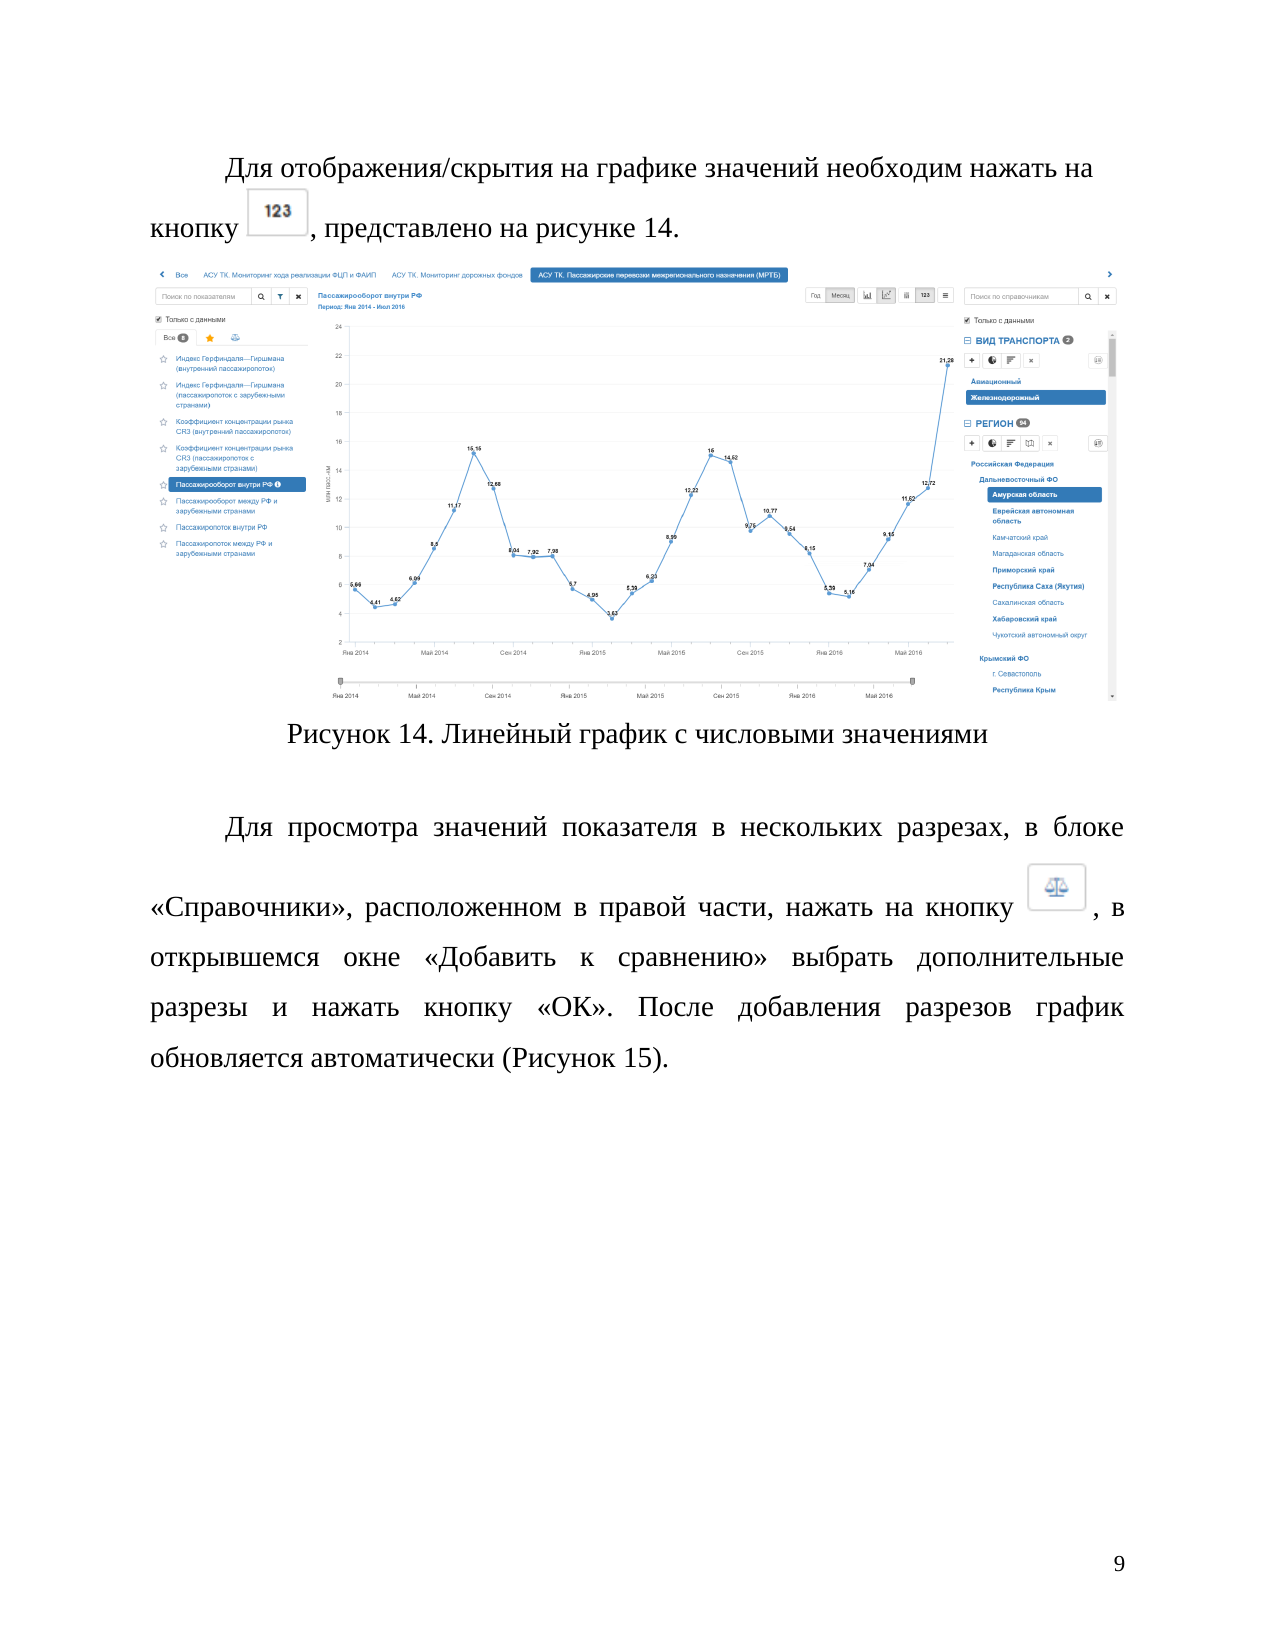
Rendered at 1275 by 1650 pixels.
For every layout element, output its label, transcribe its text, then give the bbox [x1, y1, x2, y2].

picture [1026, 859, 1093, 916]
text Рисунок 14. Линейный график с числовыми значениями [150, 717, 1125, 750]
text Для просмотра значений показателя в нескольких разрезах, в блоке «Справочники», расположенном в правой части, нажать на кнопку , в открывшемся окне «Добавить к сравнению» выбрать дополнительные разрезы и нажать кнопку «ОК». После добавления разрезов график обновляется автоматически (Рисунок 15). [150, 809, 1125, 1073]
picture [246, 186, 310, 237]
text Для отображения/скрытия на графике значений необходим нажать на кнопку , представлено на рисунке 14. [150, 150, 1125, 243]
picture [150, 262, 1125, 704]
